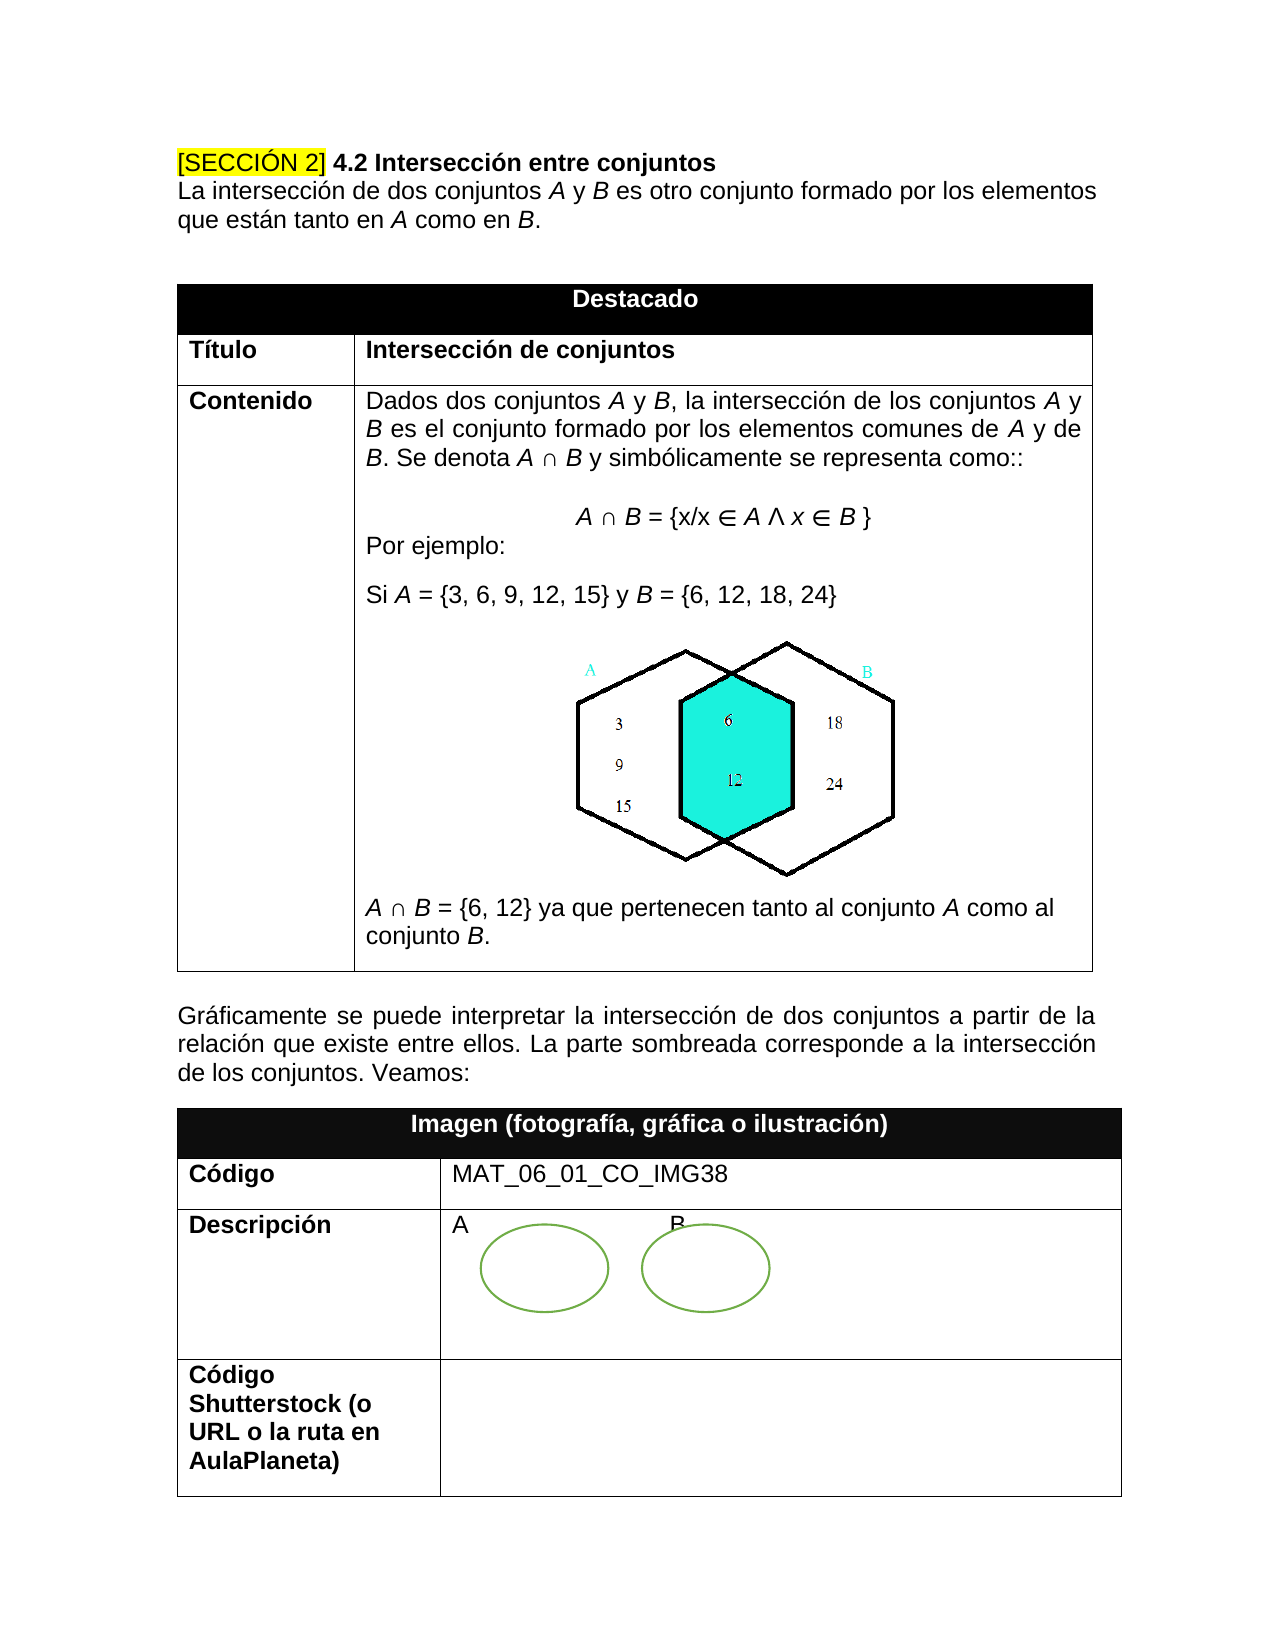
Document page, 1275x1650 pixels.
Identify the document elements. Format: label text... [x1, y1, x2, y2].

table_cell A B [441, 1210, 1121, 1359]
table_header Imagen (fotografía, gráfica o ilustración) [178, 1109, 1121, 1158]
table_cell Intersección de conjuntos [355, 335, 1092, 385]
table_cell Dados dos conjuntos A y B, la intersección de los conjuntos A y B es el conjunto formado por los elementos comunes de A y de B. Se denota A ∩ B y simbólicamente se representa como:: A ∩ B = {x/x ∈ A Ʌ x ∈ B } Por ejemplo: Si A = {3, 6, 9, 12, 15} y B = {6, 12, 18, 24} A ∩ B = {6, 12} ya que pertenecen tanto al conjunto A como al conjunto B. [355, 386, 1092, 971]
list Gráficamente se puede interpretar la intersección de dos conjuntos a partir de la relación que existe entre ellos. La parte sombreada corresponde a la intersección de los conjuntos. Veamos: [177, 1001, 1098, 1087]
table_header Destacado [178, 285, 1092, 334]
picture [533, 630, 914, 893]
table_cell Descripción [178, 1210, 440, 1359]
table_cell Código Shutterstock (o URL o la ruta en AulaPlaneta) [178, 1360, 440, 1496]
list La intersección de dos conjuntos A y B es otro conjunto formado por los elementos que están tanto en A como en B. [177, 176, 1098, 234]
table_cell MAT_06_01_CO_IMG38 [441, 1159, 1121, 1209]
table_cell Código [178, 1159, 440, 1209]
table_cell [441, 1360, 1121, 1496]
list [SECCIÓN 2] 4.2 Intersección entre conjuntos [326, 148, 1098, 176]
table_cell Contenido [178, 386, 354, 971]
table_cell Título [178, 335, 354, 385]
